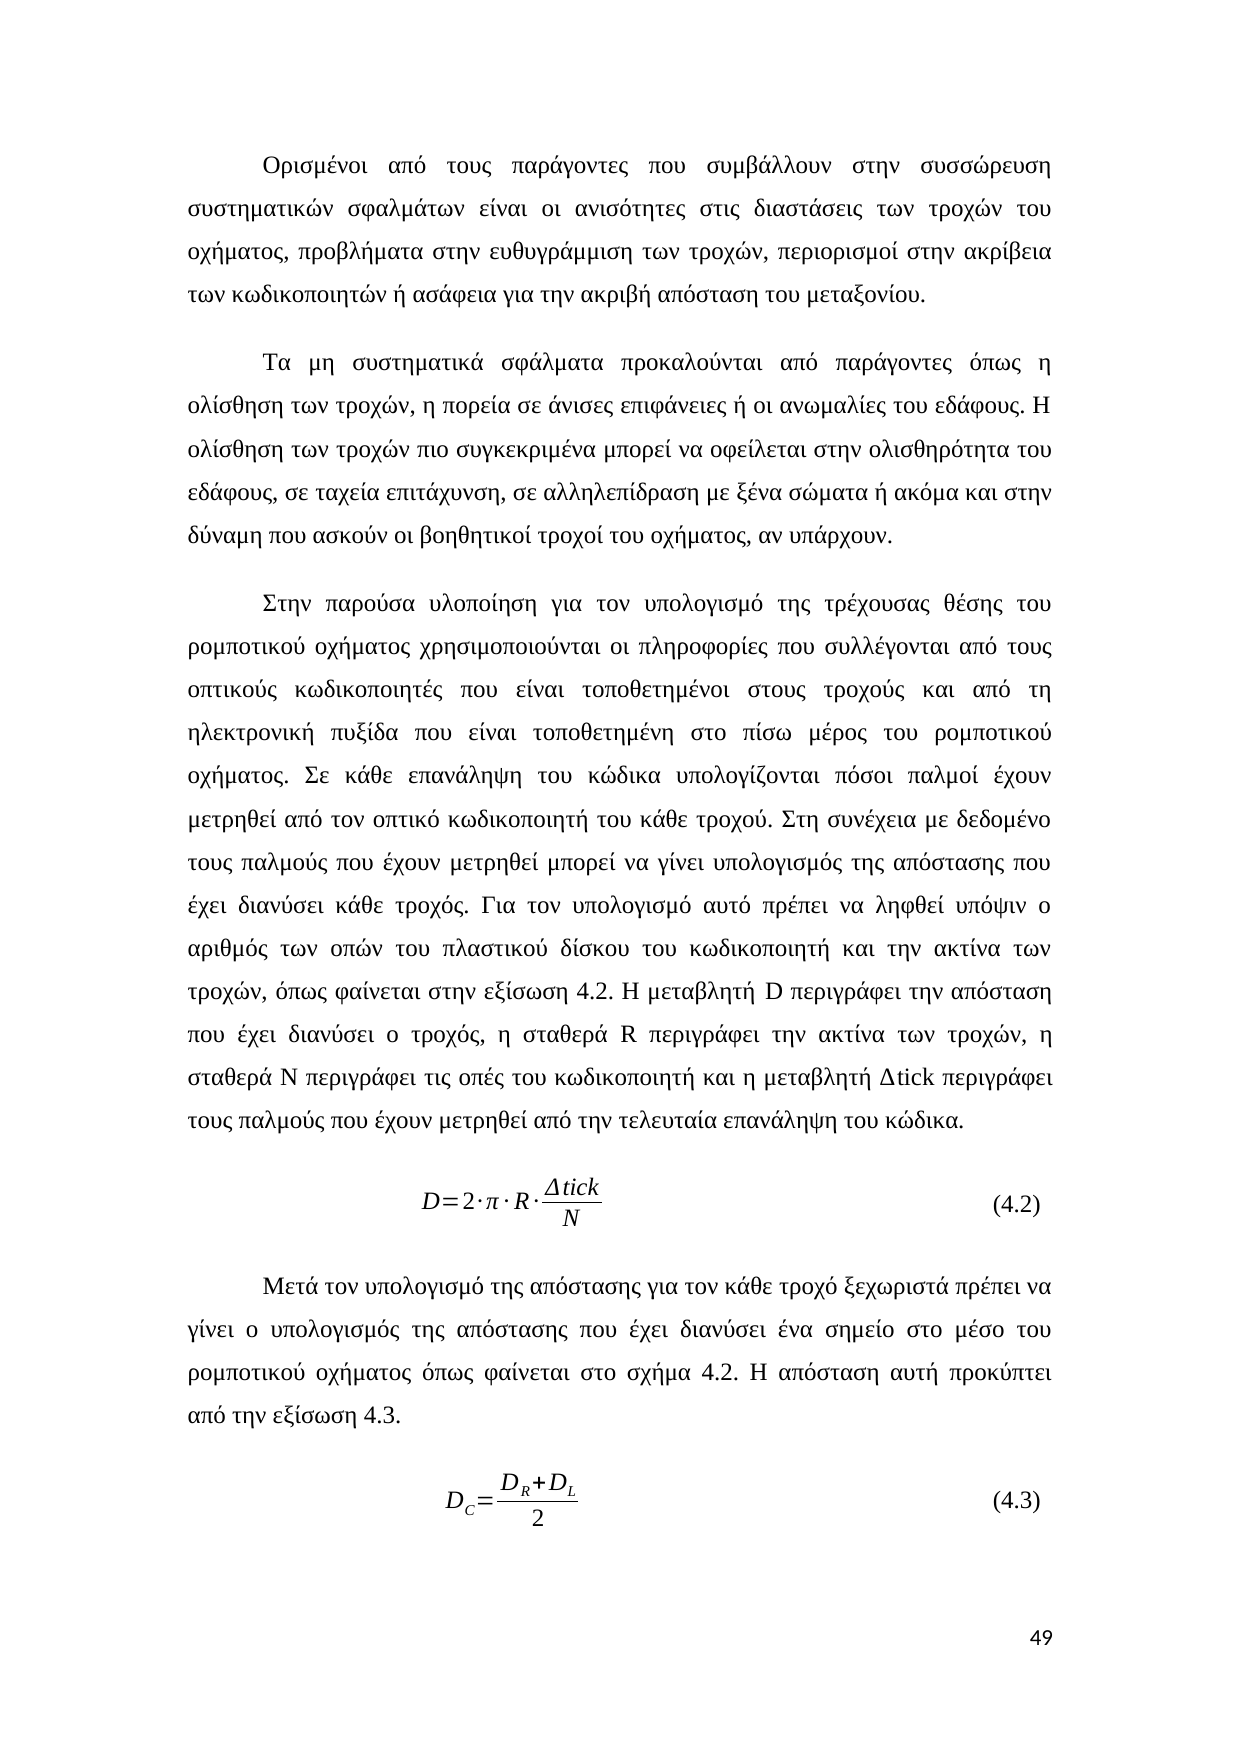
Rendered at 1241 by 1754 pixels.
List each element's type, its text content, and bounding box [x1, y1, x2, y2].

text Τα μη συστηματικά σφάλματα προκαλούνται από παράγοντες όπως η ολίσθηση των τροχών, η πορεία σε άνισες επιφάνειες ή οι ανωμαλίες του εδάφους. Η ολίσθηση των τροχών πιο συγκεκριμένα μπορεί να οφείλεται στην ολισθηρότητα του εδάφους, σε ταχεία επιτάχυνση, σε αλληλεπίδραση με ξένα σώματα ή ακόμα και στην δύναμη που ασκούν οι βοηθητικοί τροχοί του οχήματος, αν υπάρχουν. [187, 347, 1053, 549]
text Μετά τον υπολογισμό της απόστασης για τον κάθε τροχό ξεχωριστά πρέπει να γίνει ο υπολογισμός της απόστασης που έχει διανύσει ένα σημείο στο μέσο του ρομποτικού οχήματος όπως φαίνεται στο σχήμα 4.2. Η απόσταση αυτή προκύπτει από την εξίσωση 4.3. [187, 1271, 1053, 1429]
text Ορισμένοι από τους παράγοντες που συμβάλλουν στην συσσώρευση συστηματικών σφαλμάτων είναι οι ανισότητες στις διαστάσεις των τροχών του οχήματος, προβλήματα στην ευθυγράμμιση των τροχών, περιορισμοί στην ακρίβεια των κωδικοποιητών ή ασάφεια για την ακριβή απόσταση του μεταξονίου. [187, 150, 1053, 308]
table_header [188, 1174, 836, 1271]
table_header (4.2) [836, 1174, 1052, 1271]
text Στην παρούσα υλοποίηση για τον υπολογισμό της τρέχουσας θέσης του ρομποτικού οχήματος χρησιμοποιούνται οι πληροφορίες που συλλέγονται από τους οπτικούς κωδικοποιητές που είναι τοποθετημένοι στους τροχούς και από τη ηλεκτρονική πυξίδα που είναι τοποθετημένη στο πίσω μέρος του ρομποτικού οχήματος. Σε κάθε επανάληψη του κώδικα υπολογίζονται πόσοι παλμοί έχουν μετρηθεί από τον οπτικό κωδικοποιητή του κάθε τροχού. Στη συνέχεια με δεδομένο τους παλμούς που έχουν μετρηθεί μπορεί να γίνει υπολογισμός της απόστασης που έχει διανύσει κάθε τροχός. Για τον υπολογισμό αυτό πρέπει να ληφθεί υπόψιν ο αριθμός των οπών του πλαστικού δίσκου του κωδικοποιητή και την ακτίνα των τροχών, όπως φαίνεται στην εξίσωση 4.2. Η μεταβλητή D περιγράφει την απόσταση που έχει διανύσει ο τροχός, η σταθερά R περιγράφει την ακτίνα των τροχών, η σταθερά Ν περιγράφει τις οπές του κωδικοποιητή και η μεταβλητή Δtick περιγράφει τους παλμούς που έχουν μετρηθεί από την τελευταία επανάληψη του κώδικα. [187, 588, 1053, 1134]
table_header [188, 1468, 836, 1569]
table_header (4.3) [836, 1468, 1052, 1569]
